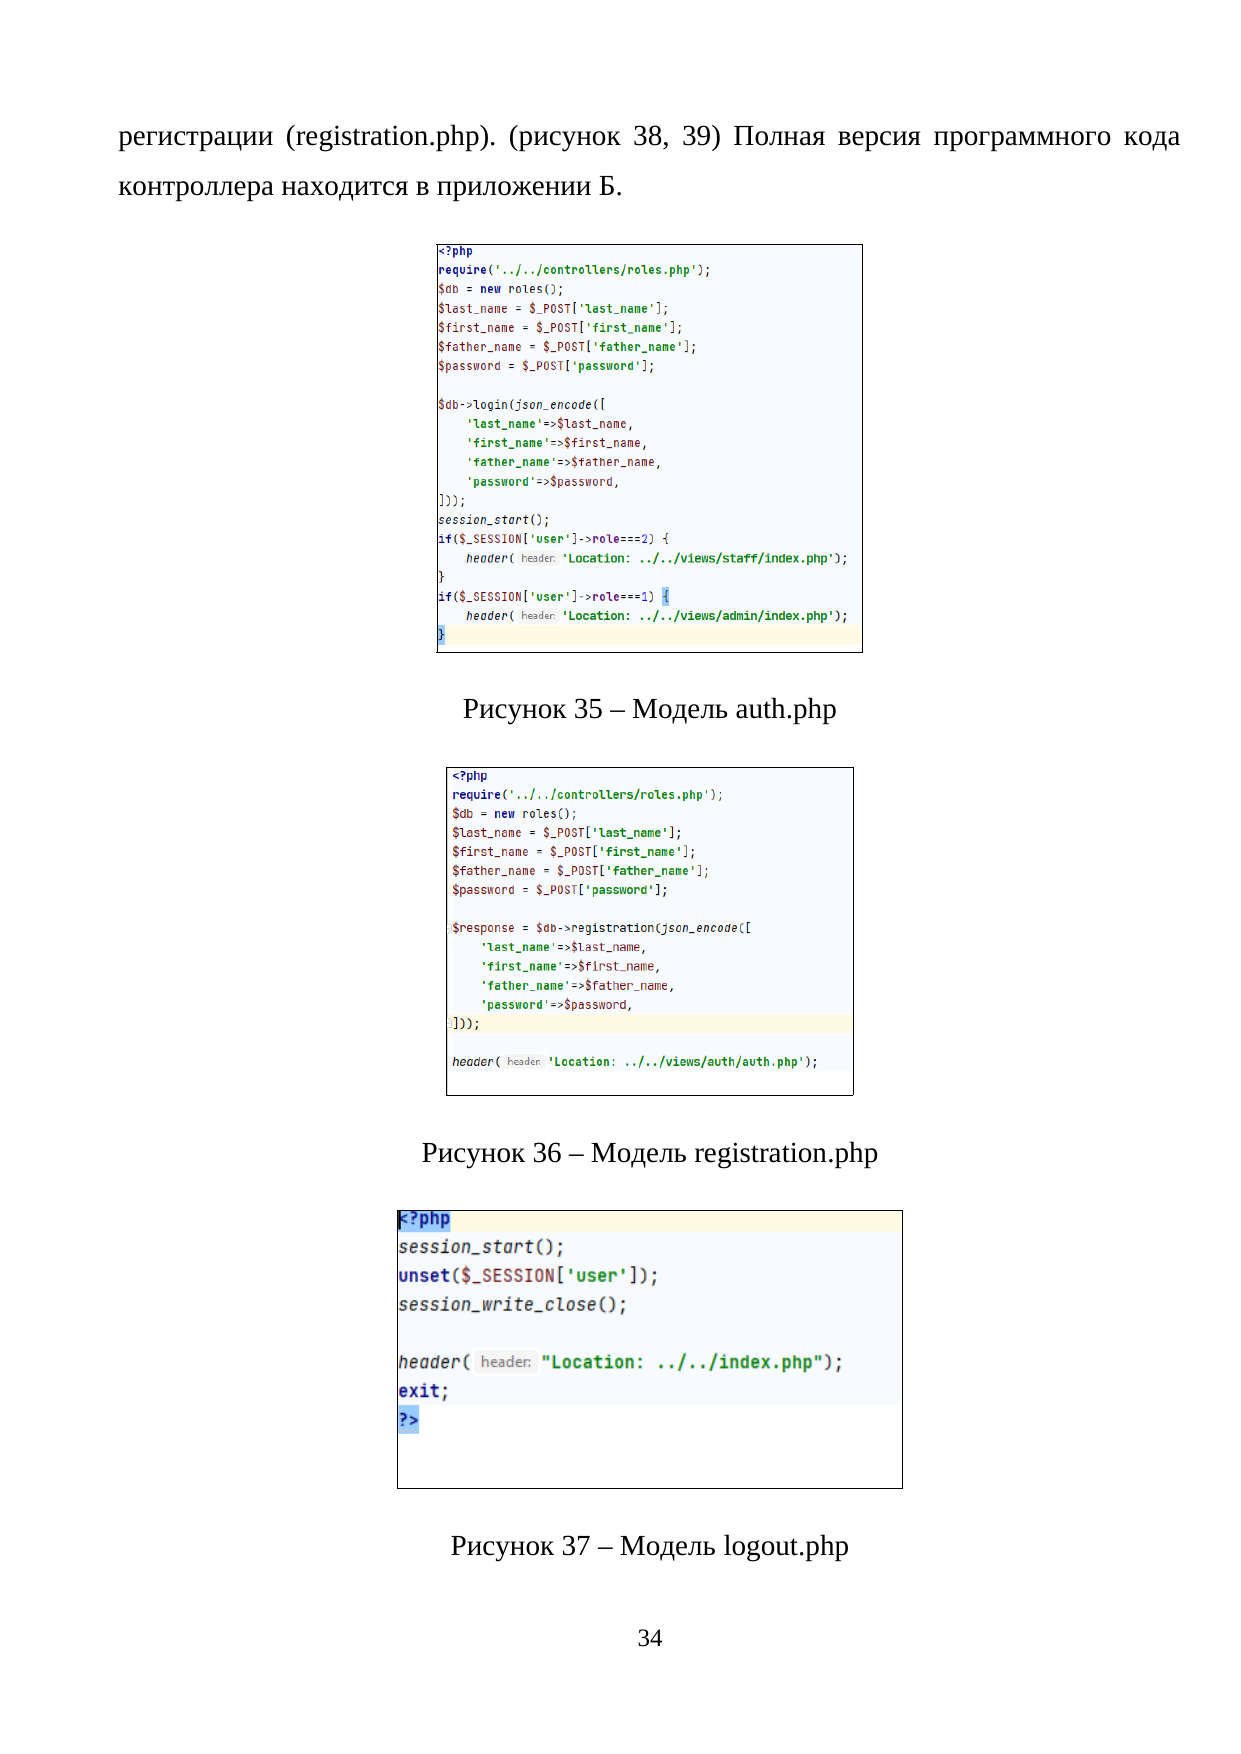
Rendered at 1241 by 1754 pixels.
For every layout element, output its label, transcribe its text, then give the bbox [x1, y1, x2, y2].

picture [398, 1211, 902, 1488]
text Рисунок 37 – Модель logout.php [118, 1528, 1181, 1562]
picture [447, 768, 853, 1095]
text Рисунок 35 – Модель auth.php [118, 691, 1181, 725]
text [118, 118, 1181, 202]
text Рисунок 36 – Модель registration.php [118, 1135, 1181, 1168]
picture [438, 245, 862, 652]
